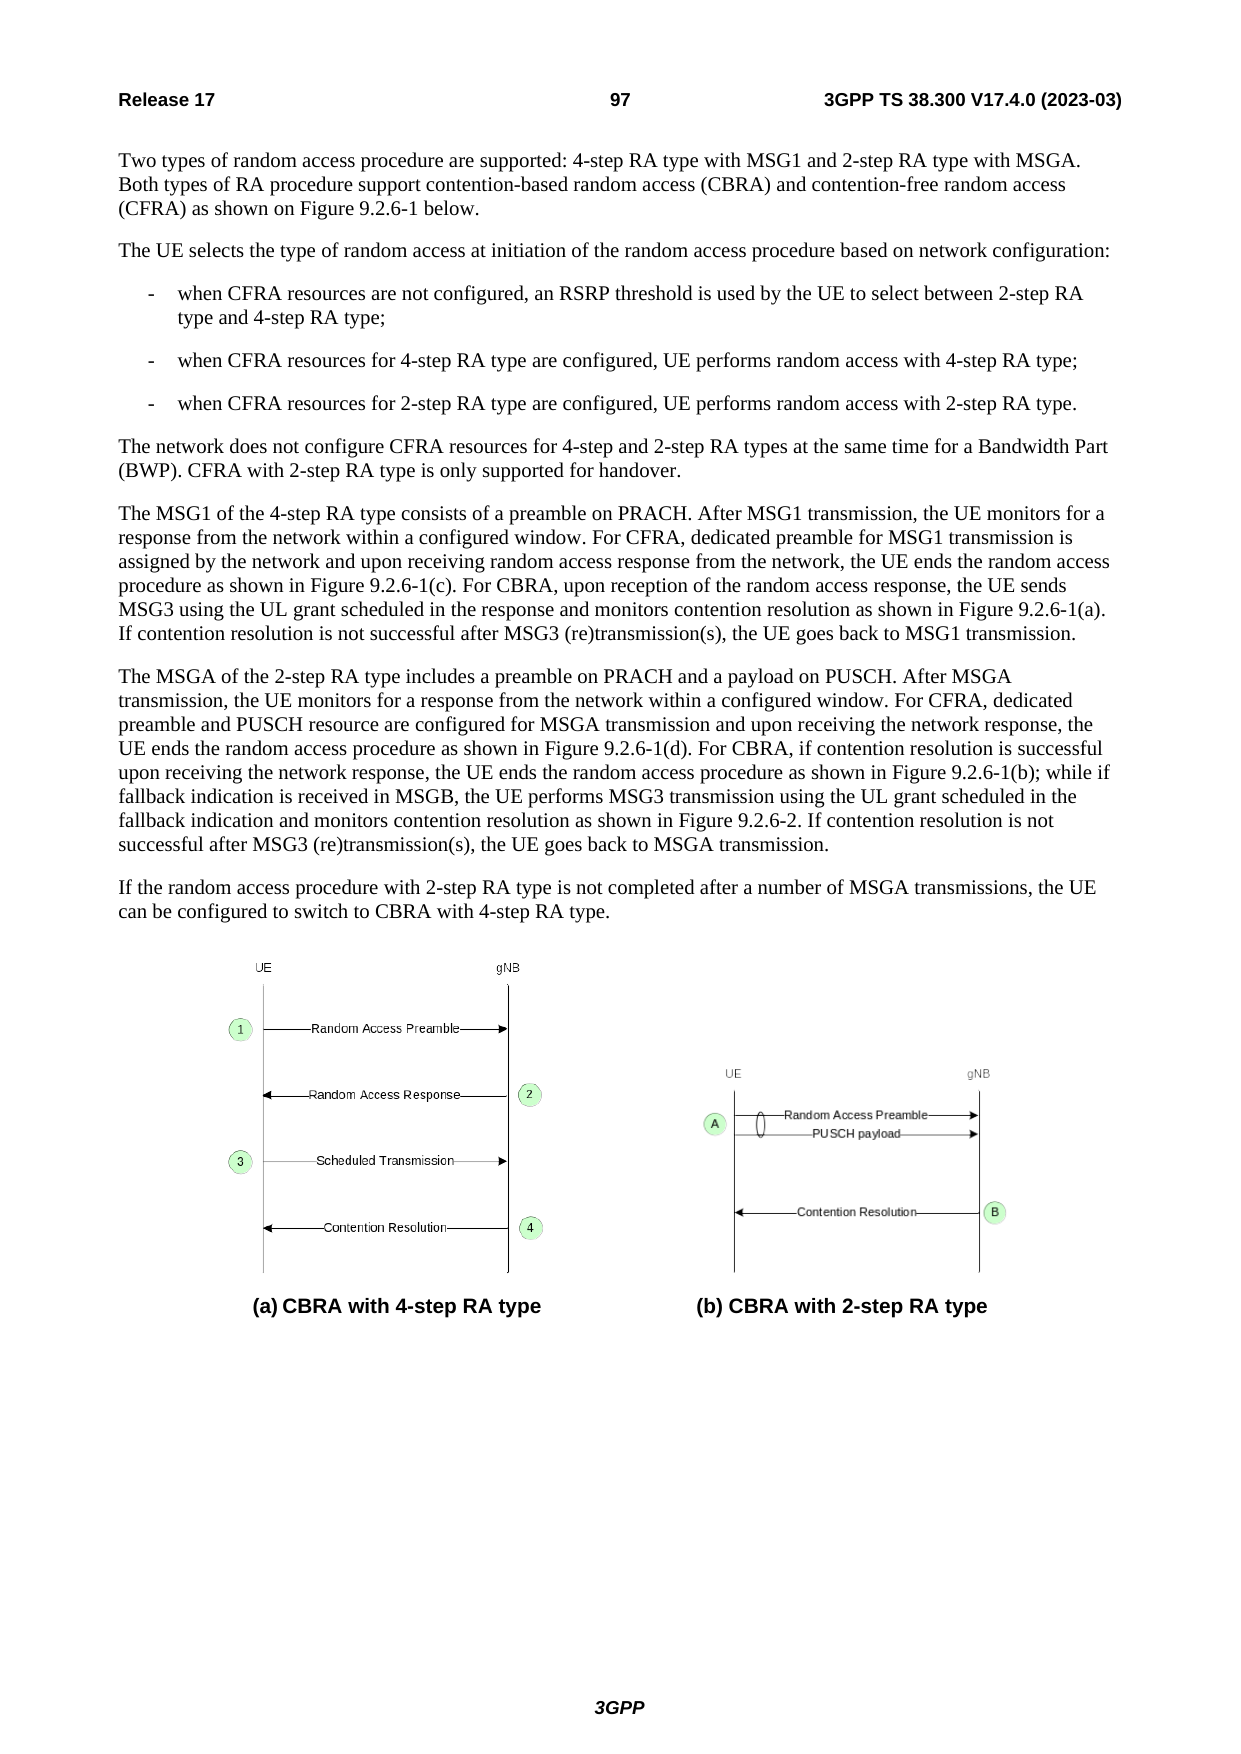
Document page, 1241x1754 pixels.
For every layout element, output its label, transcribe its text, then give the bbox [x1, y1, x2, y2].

text The UE selects the type of random access at initiation of the random access procedure based on network configuration: [118, 238, 1122, 262]
text - when CFRA resources are not configured, an RSRP threshold is used by the UE to select between 2-step RA type and 4-step RA type; [148, 281, 1122, 329]
text - when CFRA resources for 2-step RA type are configured, UE performs random access with 2-step RA type. [148, 391, 1122, 415]
text The MSG1 of the 4-step RA type consists of a preamble on PRACH. After MSG1 transmission, the UE monitors for a response from the network within a configured window. For CFRA, dedicated preamble for MSG1 transmission is assigned by the network and upon receiving random access response from the network, the UE ends the random access procedure as shown in Figure 9.2.6-1(c). For CBRA, upon reception of the random access response, the UE sends MSG3 using the UL grant scheduled in the response and monitors contention resolution as shown in Figure 9.2.6-1(a). If contention resolution is not successful after MSG3 (re)transmission(s), the UE goes back to MSG1 transmission. [118, 501, 1122, 645]
text If the random access procedure with 2-step RA type is not completed after a number of MSGA transmissions, the UE can be configured to switch to CBRA with 4-step RA type. [118, 875, 1122, 923]
text Two types of random access procedure are supported: 4-step RA type with MSG1 and 2-step RA type with MSGA. Both types of RA procedure support contention-based random access (CBRA) and contention-free random access (CFRA) as shown on Figure 9.2.6-1 below. [118, 147, 1122, 220]
text - when CFRA resources for 4-step RA type are configured, UE performs random access with 4-step RA type; [148, 348, 1122, 372]
text The MSGA of the 2-step RA type includes a preamble on PRACH and a payload on PUSCH. After MSGA transmission, the UE monitors for a response from the network within a configured window. For CFRA, dedicated preamble and PUSCH resource are configured for MSGA transmission and upon receiving the network response, the UE ends the random access procedure as shown in Figure 9.2.6-1(d). For CBRA, if contention resolution is successful upon receiving the network response, the UE ends the random access procedure as shown in Figure 9.2.6-1(b); while if fallback indication is received in MSGB, the UE performs MSG3 transmission using the UL grant scheduled in the fallback indication and monitors contention resolution as shown in Figure 9.2.6-2. If contention resolution is not successful after MSG3 (re)transmission(s), the UE goes back to MSGA transmission. [118, 664, 1122, 856]
text (a) CBRA with 4-step RA type (b) CBRA with 2-step RA type [118, 1293, 1122, 1317]
text The network does not configure CFRA resources for 4-step and 2-step RA types at the same time for a Bandwidth Part (BWP). CFRA with 2-step RA type is only supported for handover. [118, 434, 1122, 482]
